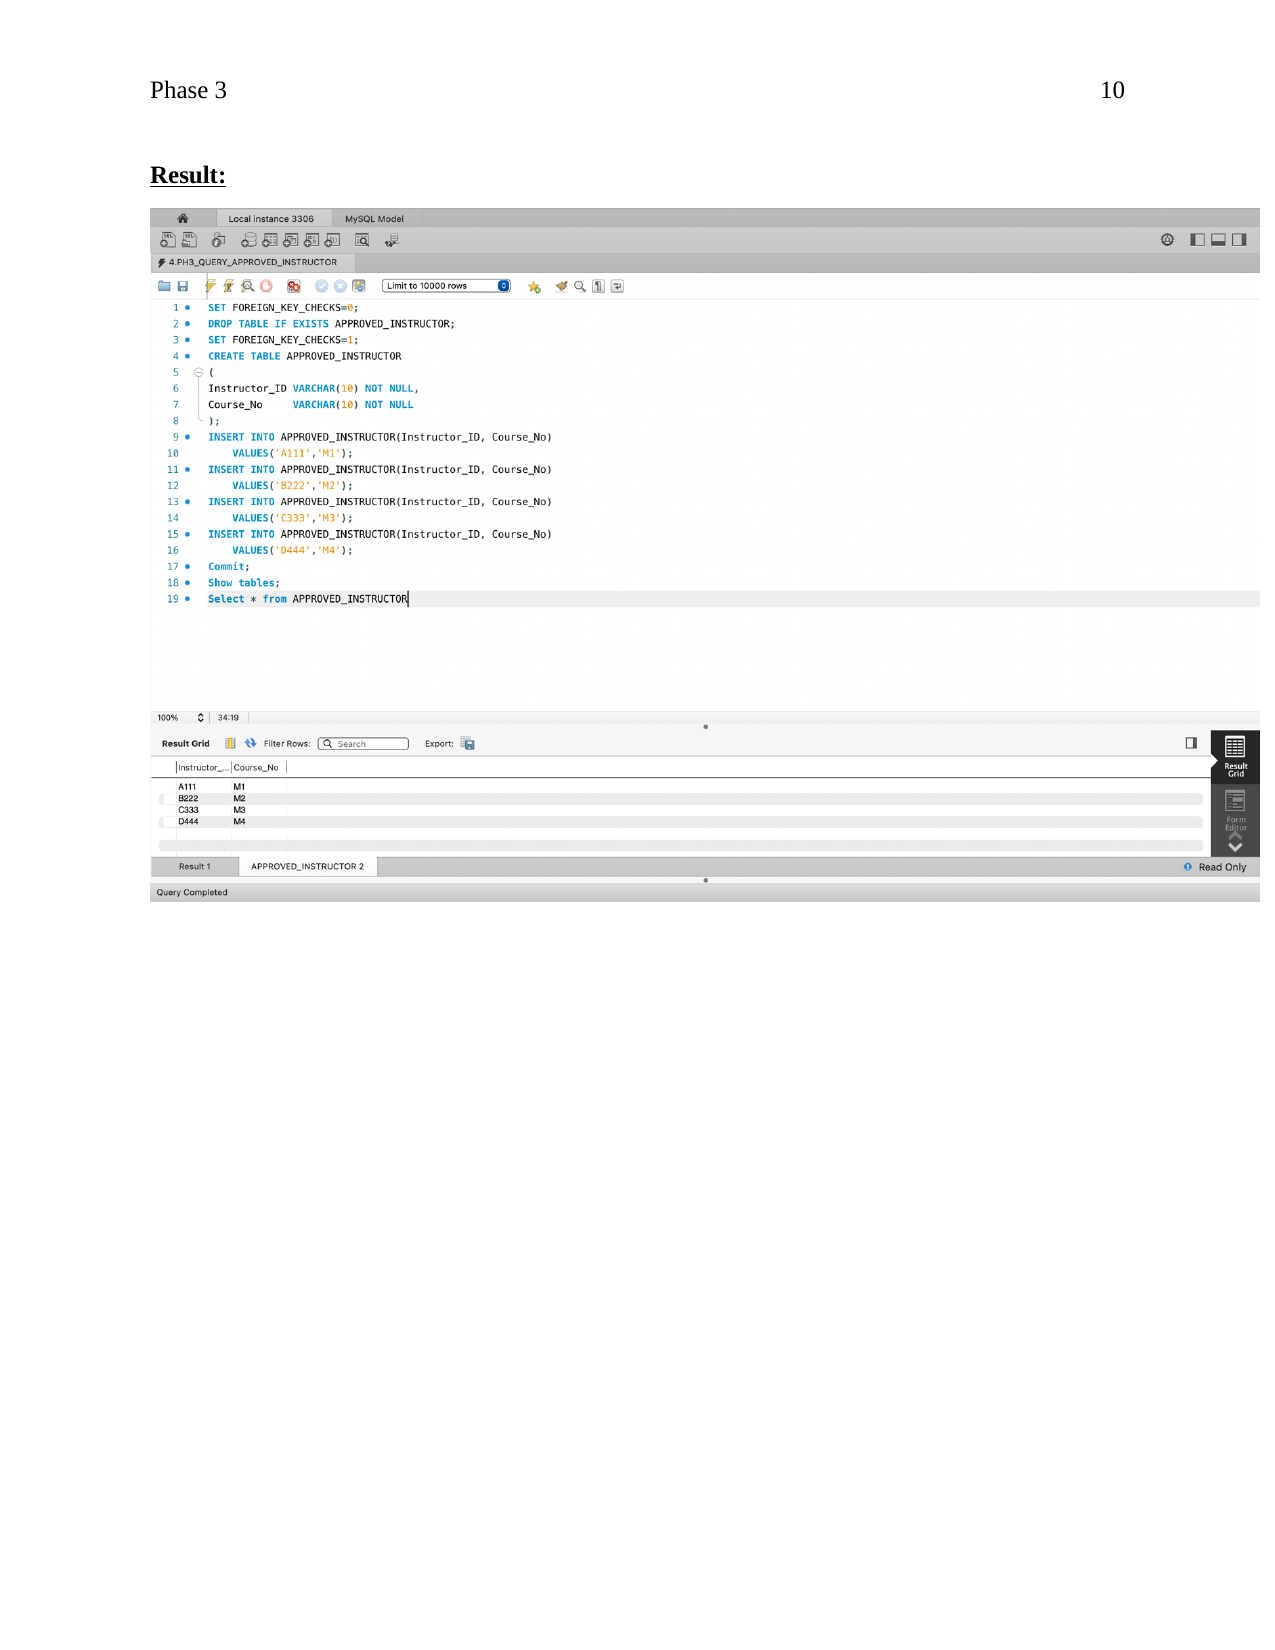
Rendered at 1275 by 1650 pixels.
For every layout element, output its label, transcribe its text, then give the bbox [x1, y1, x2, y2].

picture [150, 208, 1260, 902]
text Result: [150, 161, 1125, 189]
